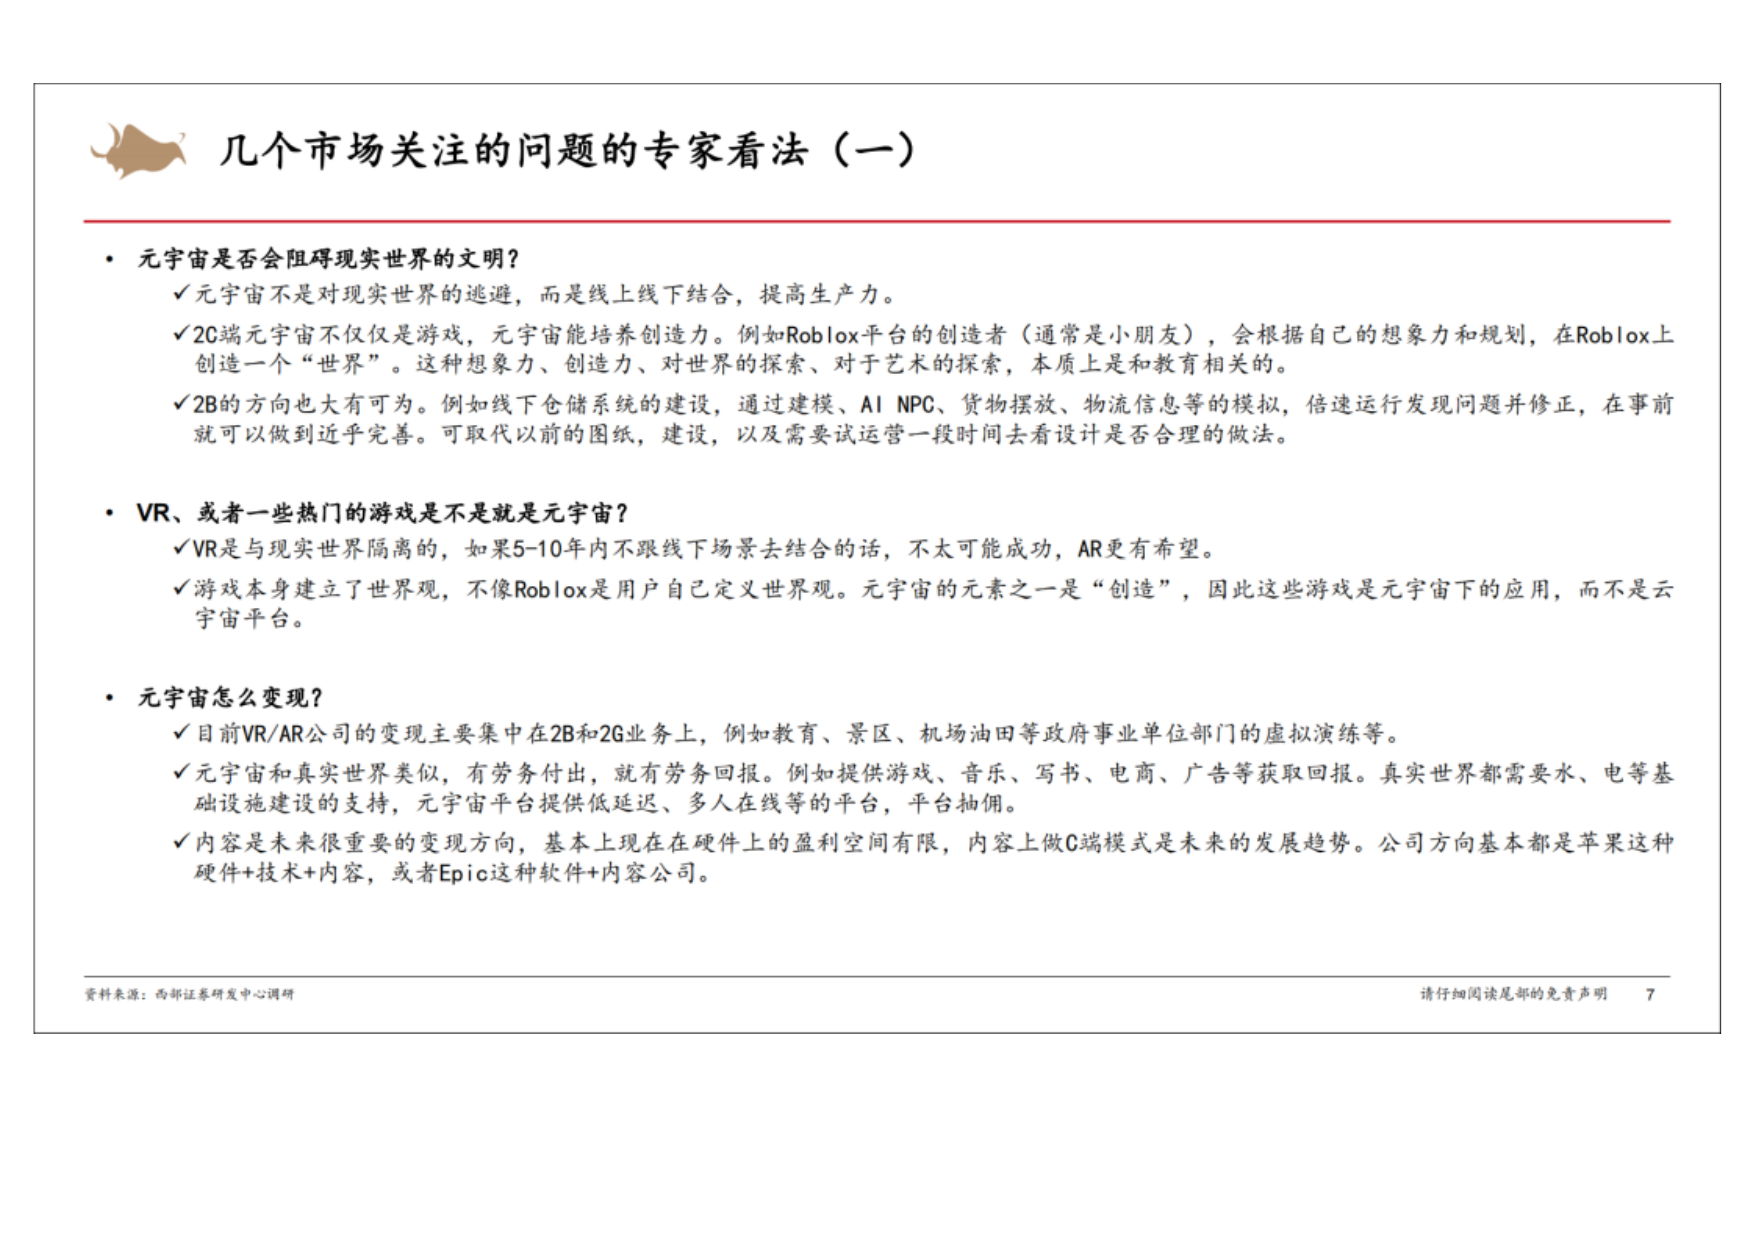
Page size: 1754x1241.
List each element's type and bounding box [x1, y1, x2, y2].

picture [33, 83, 1722, 1034]
